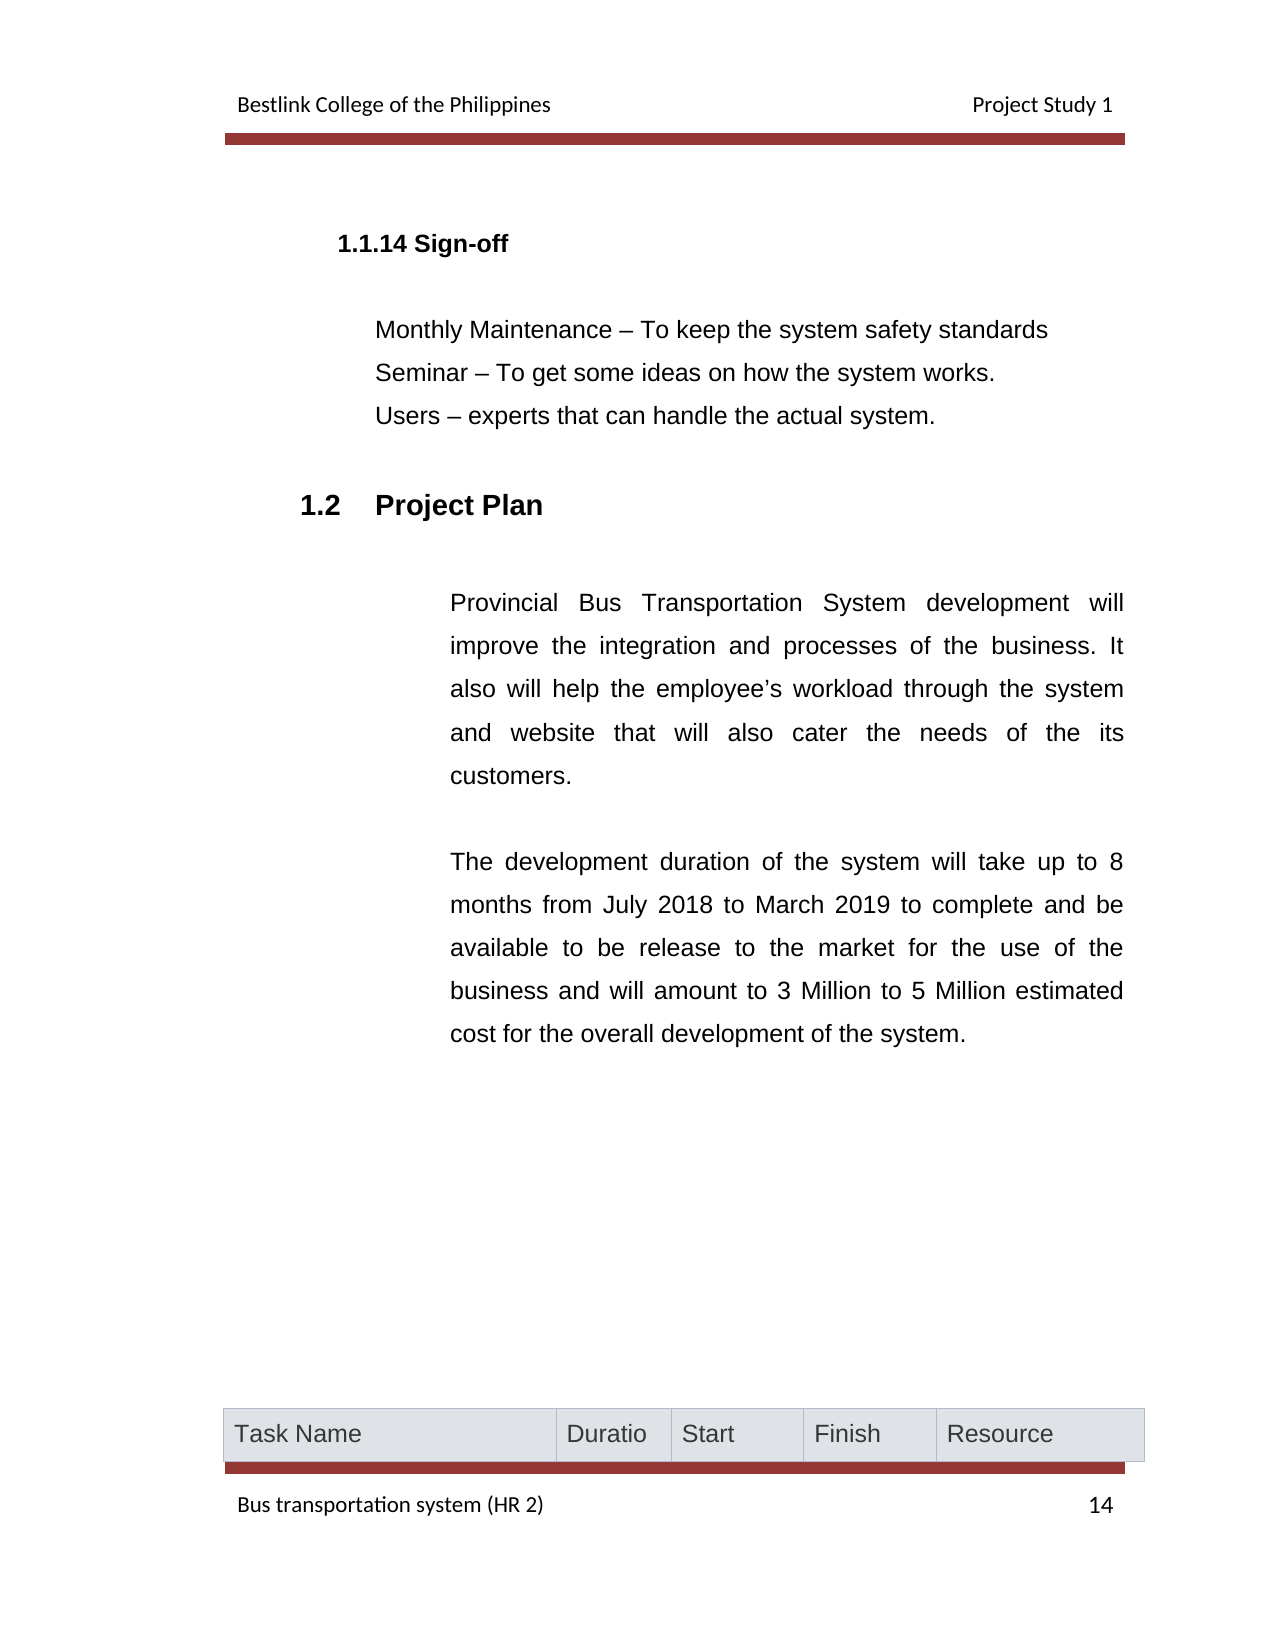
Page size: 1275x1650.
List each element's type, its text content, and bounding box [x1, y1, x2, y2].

table_header Duration [557, 1409, 671, 1461]
list Project Plan [300, 488, 1125, 521]
text Provincial Bus Transportation System development will improve the integration and processes of the business. It also will help the employee’s workload through the system and website that will also cater the needs of the its customers. [450, 588, 1125, 789]
table_header Finish [804, 1409, 936, 1461]
text 1.1.14 Sign-off [337, 229, 1125, 258]
table_header Resource Names [937, 1409, 1144, 1461]
table_header Start [672, 1409, 803, 1461]
text Seminar – To get some ideas on how the system works. [375, 358, 1125, 387]
text The development duration of the system will take up to 8 months from July 2018 to March 2019 to complete and be available to be release to the market for the use of the business and will amount to 3 Million to 5 Million estimated cost for the overall development of the system. [450, 847, 1125, 1048]
table_header Task Name [224, 1409, 556, 1461]
text Monthly Maintenance – To keep the system safety standards [375, 315, 1125, 344]
text Users – experts that can handle the actual system. [375, 401, 1125, 430]
